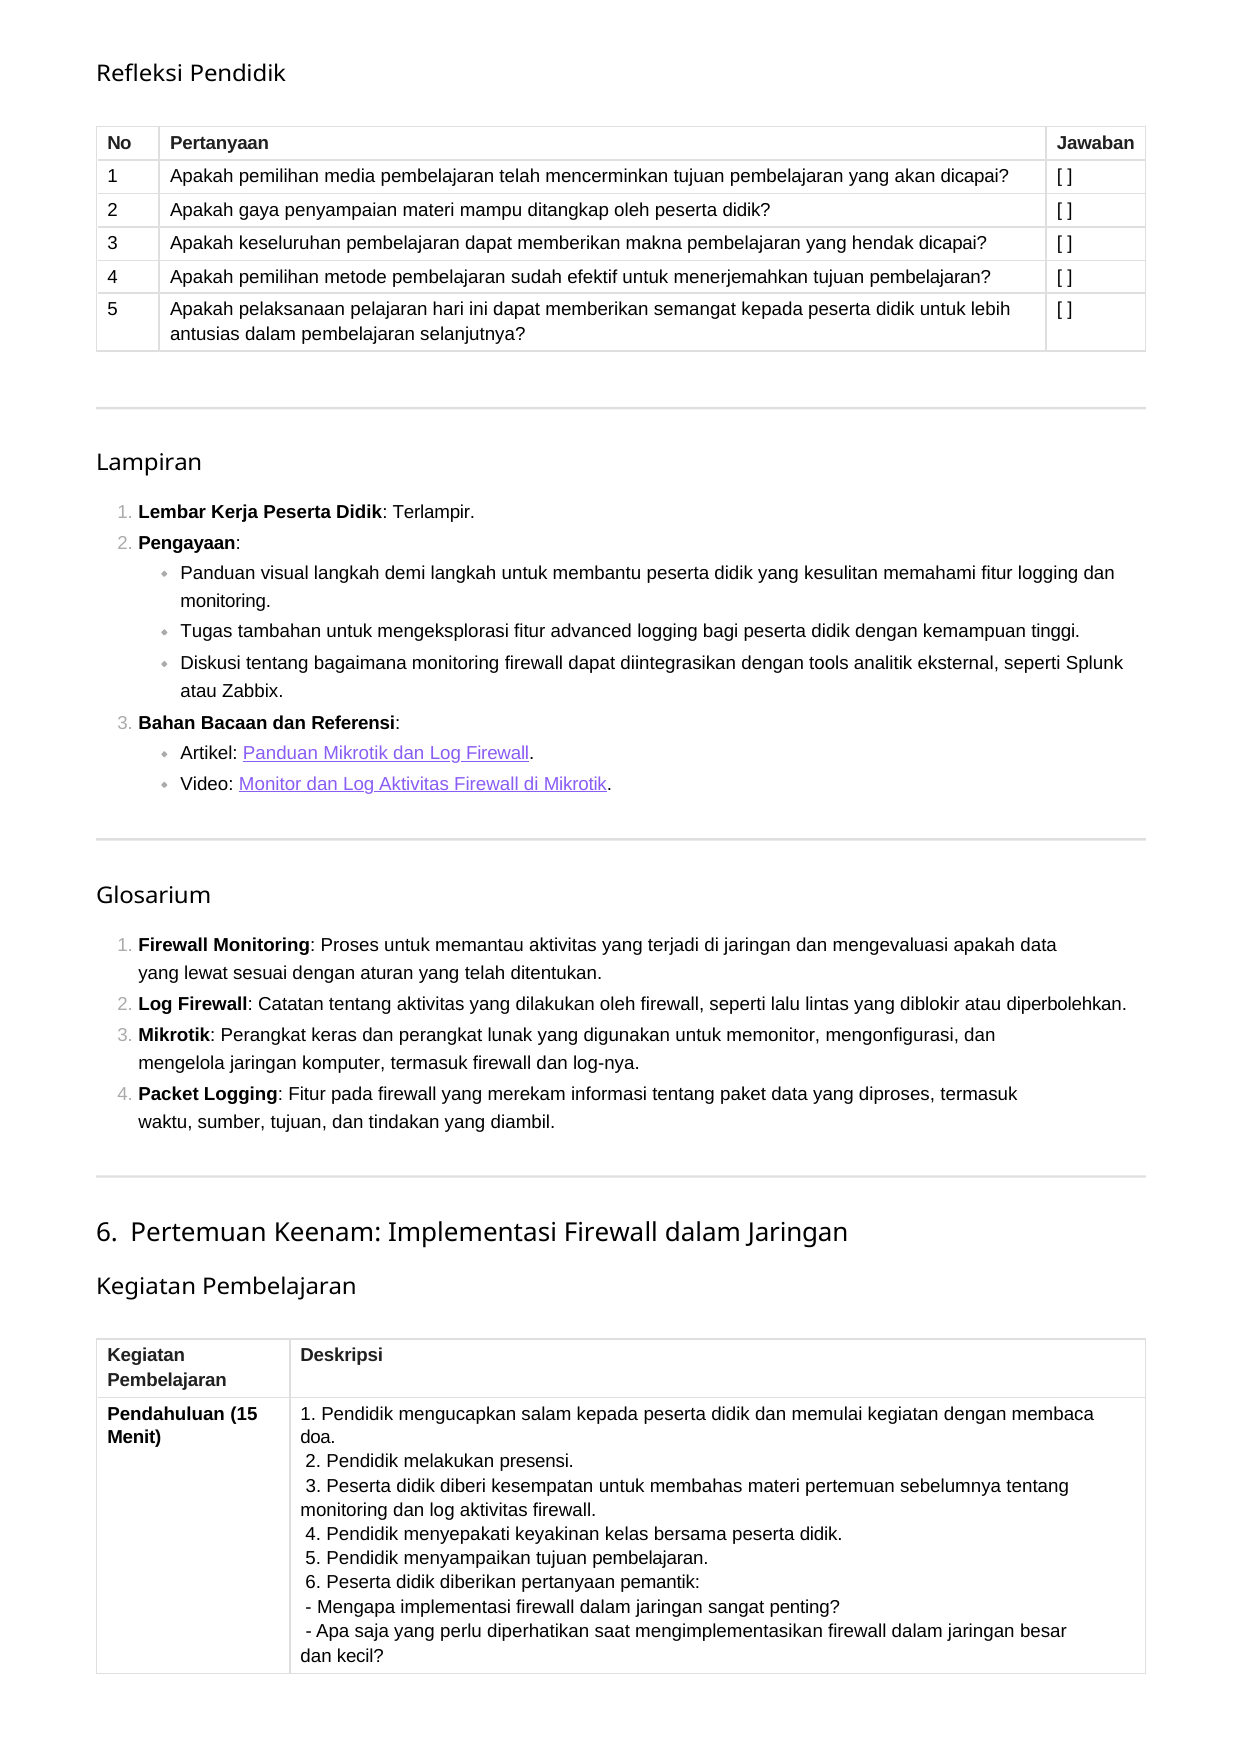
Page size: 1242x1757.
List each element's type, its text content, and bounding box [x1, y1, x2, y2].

table_cell Apakah pelaksanaan pelajaran hari ini dapat memberikan semangat kepada peserta didik untuk lebih antusias dalam pembelajaran selanjutnya? [160, 294, 1045, 350]
table_cell [ ] [1047, 194, 1145, 226]
table_cell Pendahuluan (15 Menit) [97, 1398, 289, 1672]
table_cell Apakah keseluruhan pembelajaran dapat memberikan makna pembelajaran yang hendak dicapai? [160, 228, 1045, 260]
table_header Jawaban [1047, 127, 1145, 159]
list Mikrotik: Perangkat keras dan perangkat lunak yang digunakan untuk memonitor, mengonfigurasi, dan mengelola jaringan komputer, termasuk firewall dan log-nya. [117, 1024, 1086, 1074]
table_cell 5 [97, 293, 158, 350]
table_cell 3 [97, 227, 158, 260]
text Panduan visual langkah demi langkah untuk membantu peserta didik yang kesulitan memahami fitur logging dan monitoring. [180, 561, 1158, 611]
text Kegiatan Pembelajaran [96, 1270, 1158, 1301]
table_cell [ ] [1047, 294, 1145, 350]
text Tugas tambahan untuk mengeksplorasi fitur advanced logging bagi peserta didik dengan kemampuan tinggi. [180, 620, 1158, 642]
table_cell Apakah pemilihan metode pembelajaran sudah efektif untuk menerjemahkan tujuan pembelajaran? [160, 261, 1045, 292]
subtitle Pertemuan Keenam: Implementasi Firewall dalam Jaringan [96, 1213, 1158, 1249]
text Refleksi Pendidik [96, 57, 1158, 88]
text Glosarium [96, 879, 1158, 910]
subtitle Pengayaan: [117, 532, 1158, 554]
table_cell 4 [97, 261, 158, 292]
subtitle Bahan Bacaan dan Referensi: [117, 711, 1158, 733]
text Diskusi tentang bagaimana monitoring firewall dapat diintegrasikan dengan tools analitik eksternal, seperti Splunk atau Zabbix. [180, 652, 1137, 701]
text Artikel: Panduan Mikrotik dan Log Firewall. [180, 742, 1158, 763]
table_cell [ ] [1047, 228, 1145, 260]
list Log Firewall: Catatan tentang aktivitas yang dilakukan oleh firewall, seperti lalu lintas yang diblokir atau diperbolehkan. [117, 992, 1158, 1014]
table_header Pertanyaan [160, 127, 1045, 159]
table_header Kegiatan Pembelajaran [97, 1340, 289, 1396]
table_cell [ ] [1047, 261, 1145, 292]
table_cell 2 [97, 194, 158, 226]
list Lembar Kerja Peserta Didik: Terlampir. [117, 501, 1158, 522]
table_header Deskripsi [291, 1340, 1145, 1396]
text Lampiran [96, 446, 1158, 478]
text Video: Monitor dan Log Aktivitas Firewall di Mikrotik. [180, 772, 1158, 794]
table_cell Pendidik mengucapkan salam kepada peserta didik dan memulai kegiatan dengan membaca doa. Pendidik melakukan presensi. Peserta didik diberi kesempatan untuk membahas materi pertemuan sebelumnya tentang monitoring dan log aktivitas firewall. Pendidik menyepakati keyakinan kelas bersama peserta didik. Pendidik menyampaikan tujuan pembelajaran. Peserta didik diberikan pertanyaan pemantik: Mengapa implementasi firewall dalam jaringan sangat penting? Apa saja yang perlu diperhatikan saat mengimplementasikan firewall dalam jaringan besar dan kecil? [291, 1398, 1145, 1672]
table_header No [97, 127, 158, 159]
table_cell Apakah gaya penyampaian materi mampu ditangkap oleh peserta didik? [160, 194, 1045, 226]
table_cell [ ] [1047, 161, 1145, 193]
list Packet Logging: Fitur pada firewall yang merekam informasi tentang paket data yang diproses, termasuk waktu, sumber, tujuan, dan tindakan yang diambil. [117, 1083, 1076, 1132]
list Firewall Monitoring: Proses untuk memantau aktivitas yang terjadi di jaringan dan mengevaluasi apakah data yang lewat sesuai dengan aturan yang telah ditentukan. [117, 934, 1102, 983]
table_cell 1 [97, 160, 158, 193]
table_cell Apakah pemilihan media pembelajaran telah mencerminkan tujuan pembelajaran yang akan dicapai? [160, 161, 1045, 193]
